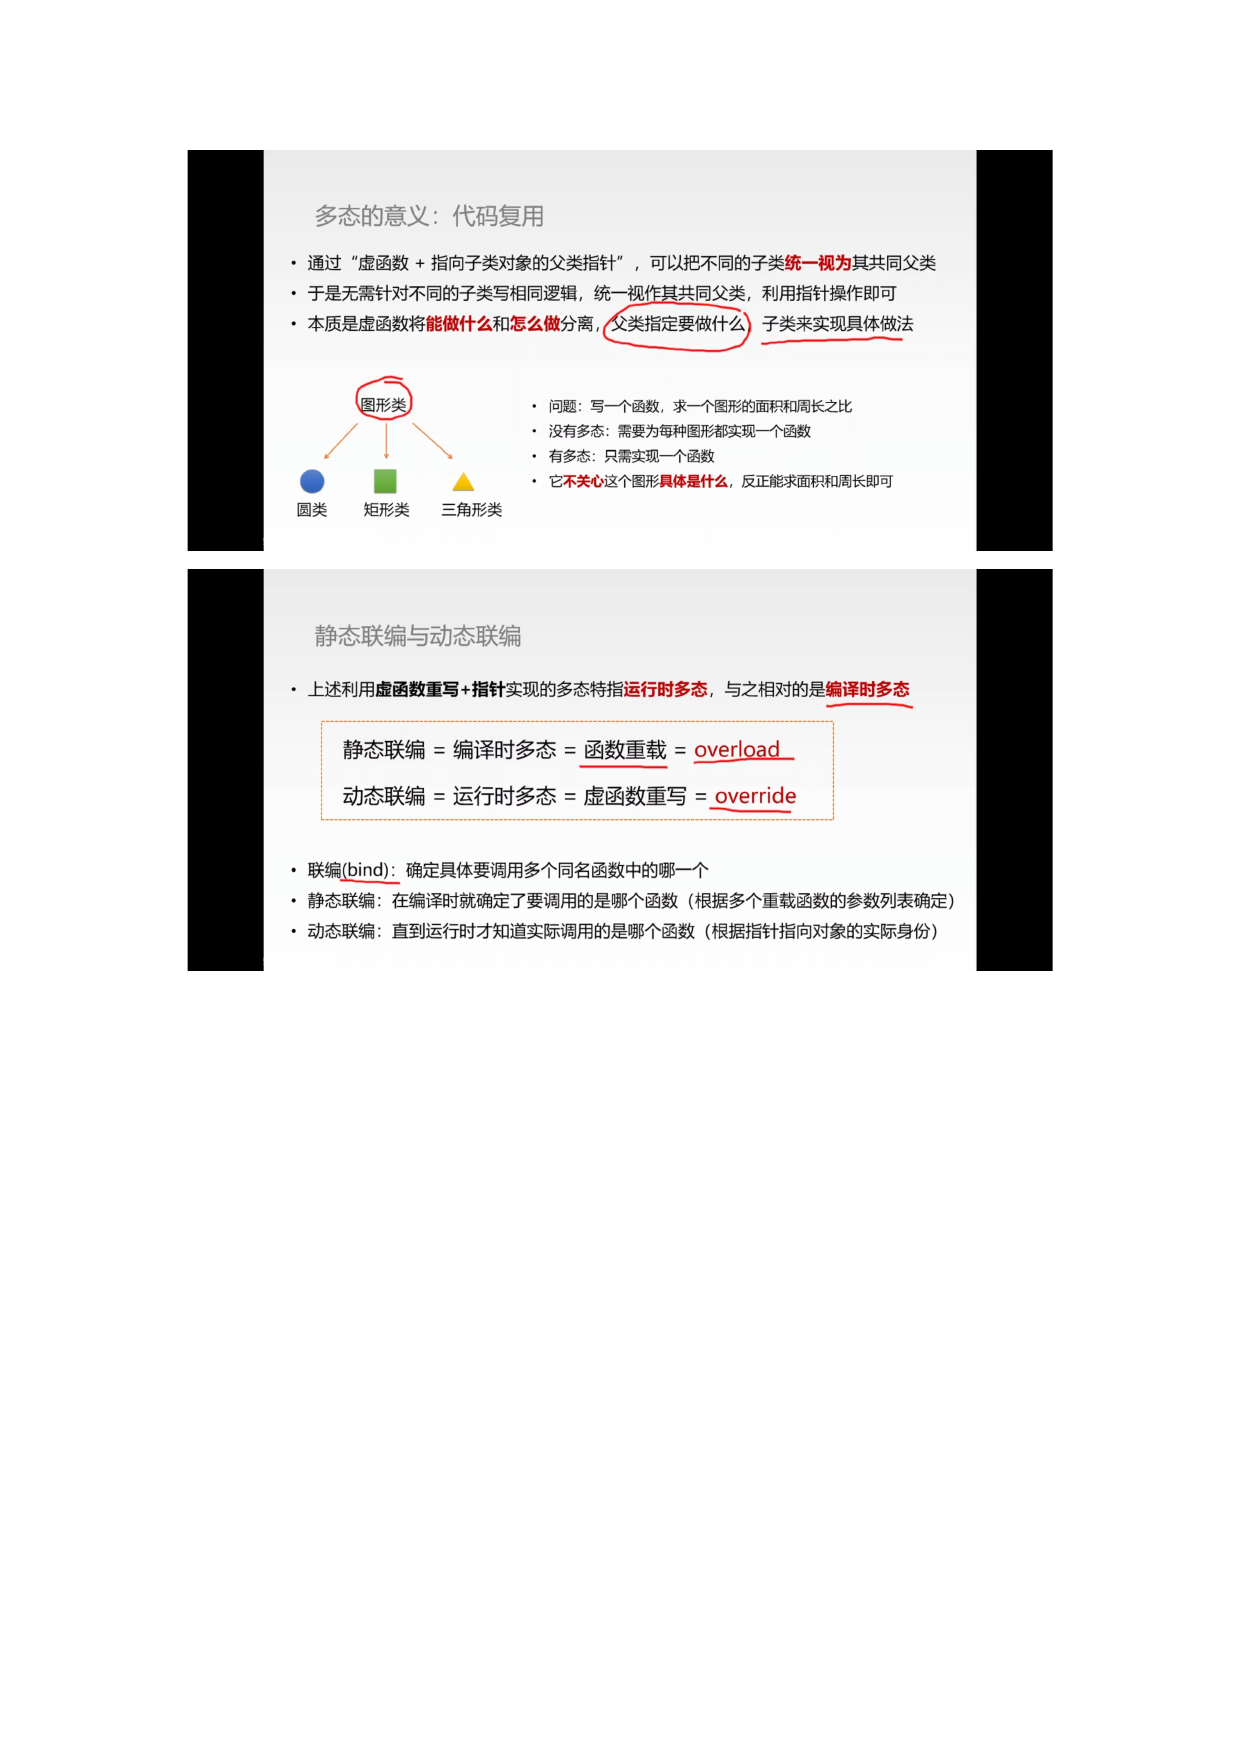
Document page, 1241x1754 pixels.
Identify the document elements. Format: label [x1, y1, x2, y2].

picture [187, 150, 1053, 551]
picture [187, 569, 1053, 971]
